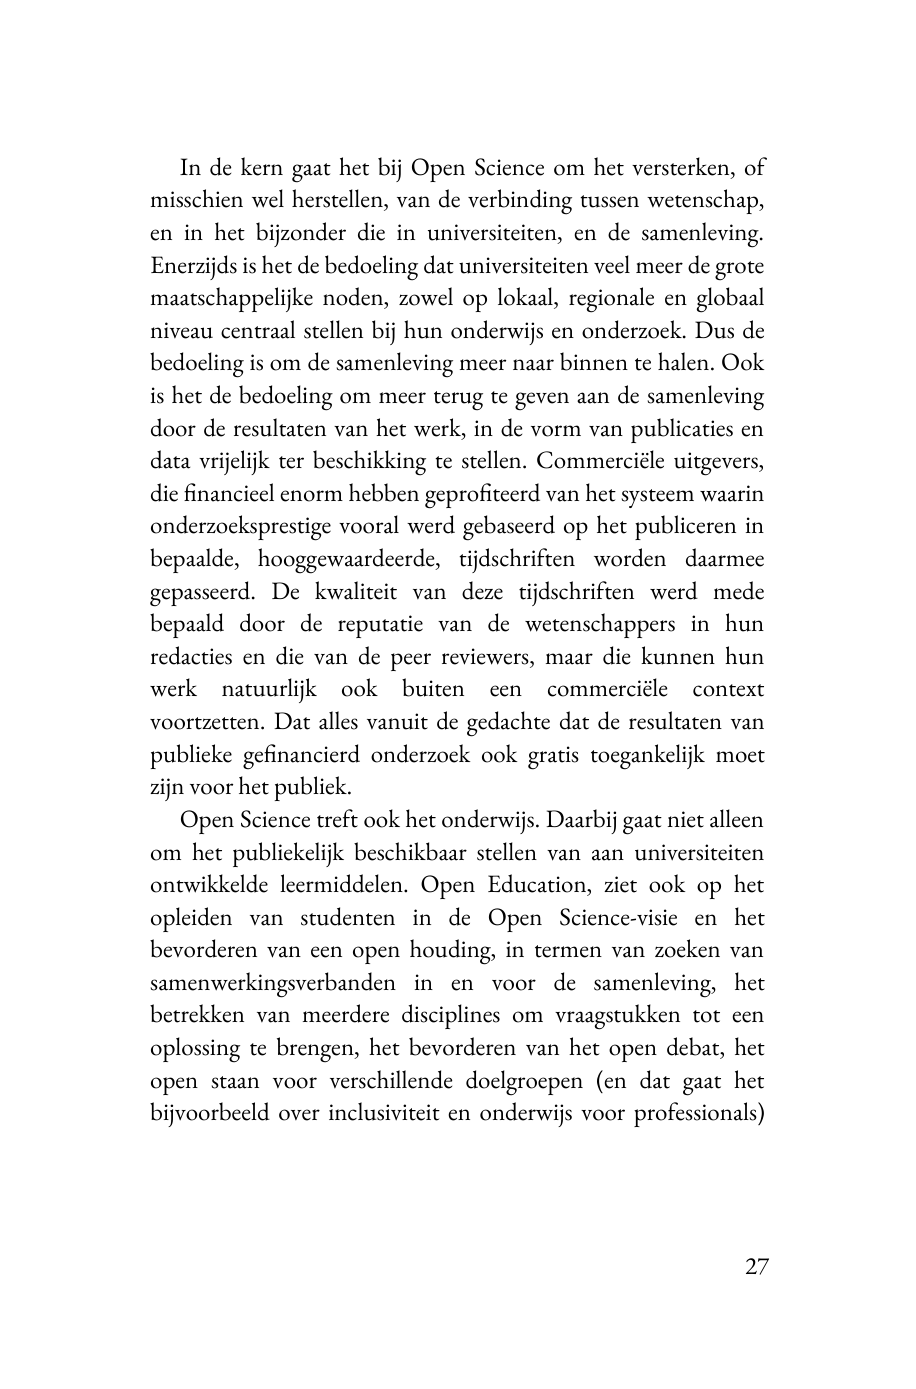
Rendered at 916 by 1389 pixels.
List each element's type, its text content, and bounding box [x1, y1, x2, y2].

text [150, 802, 766, 1128]
text In de kern gaat het bij Open Science om het versterken, of misschien wel herstellen, van de verbinding tussen wetenschap, en in het bijzonder die in universiteiten, en de samenleving. Enerzijds is het de bedoeling dat universiteiten veel meer de grote maatschappelijke noden, zowel op lokaal, regionale en globaal niveau centraal stellen bij hun onderwijs en onderzoek. Dus de bedoeling is om de samenleving meer naar binnen te halen. Ook is het de bedoeling om meer terug te geven aan de samenleving door de resultaten van het werk, in de vorm van publicaties en data vrijelijk ter beschikking te stellen. Commerciële uitgevers, die financieel enorm hebben geprofiteerd van het systeem waarin onderzoeksprestige vooral werd gebaseerd op het publiceren in bepaalde, hooggewaardeerde, tijdschriften worden daarmee gepasseerd. De kwaliteit van deze tijdschriften werd mede bepaald door de reputatie van de wetenschappers in hun redacties en die van de peer reviewers, maar die kunnen hun werk natuurlijk ook buiten een commerciële context voortzetten. Dat alles vanuit de gedachte dat de resultaten van publieke gefinancierd onderzoek ook gratis toegankelijk moet zijn voor het publiek. [150, 150, 766, 802]
